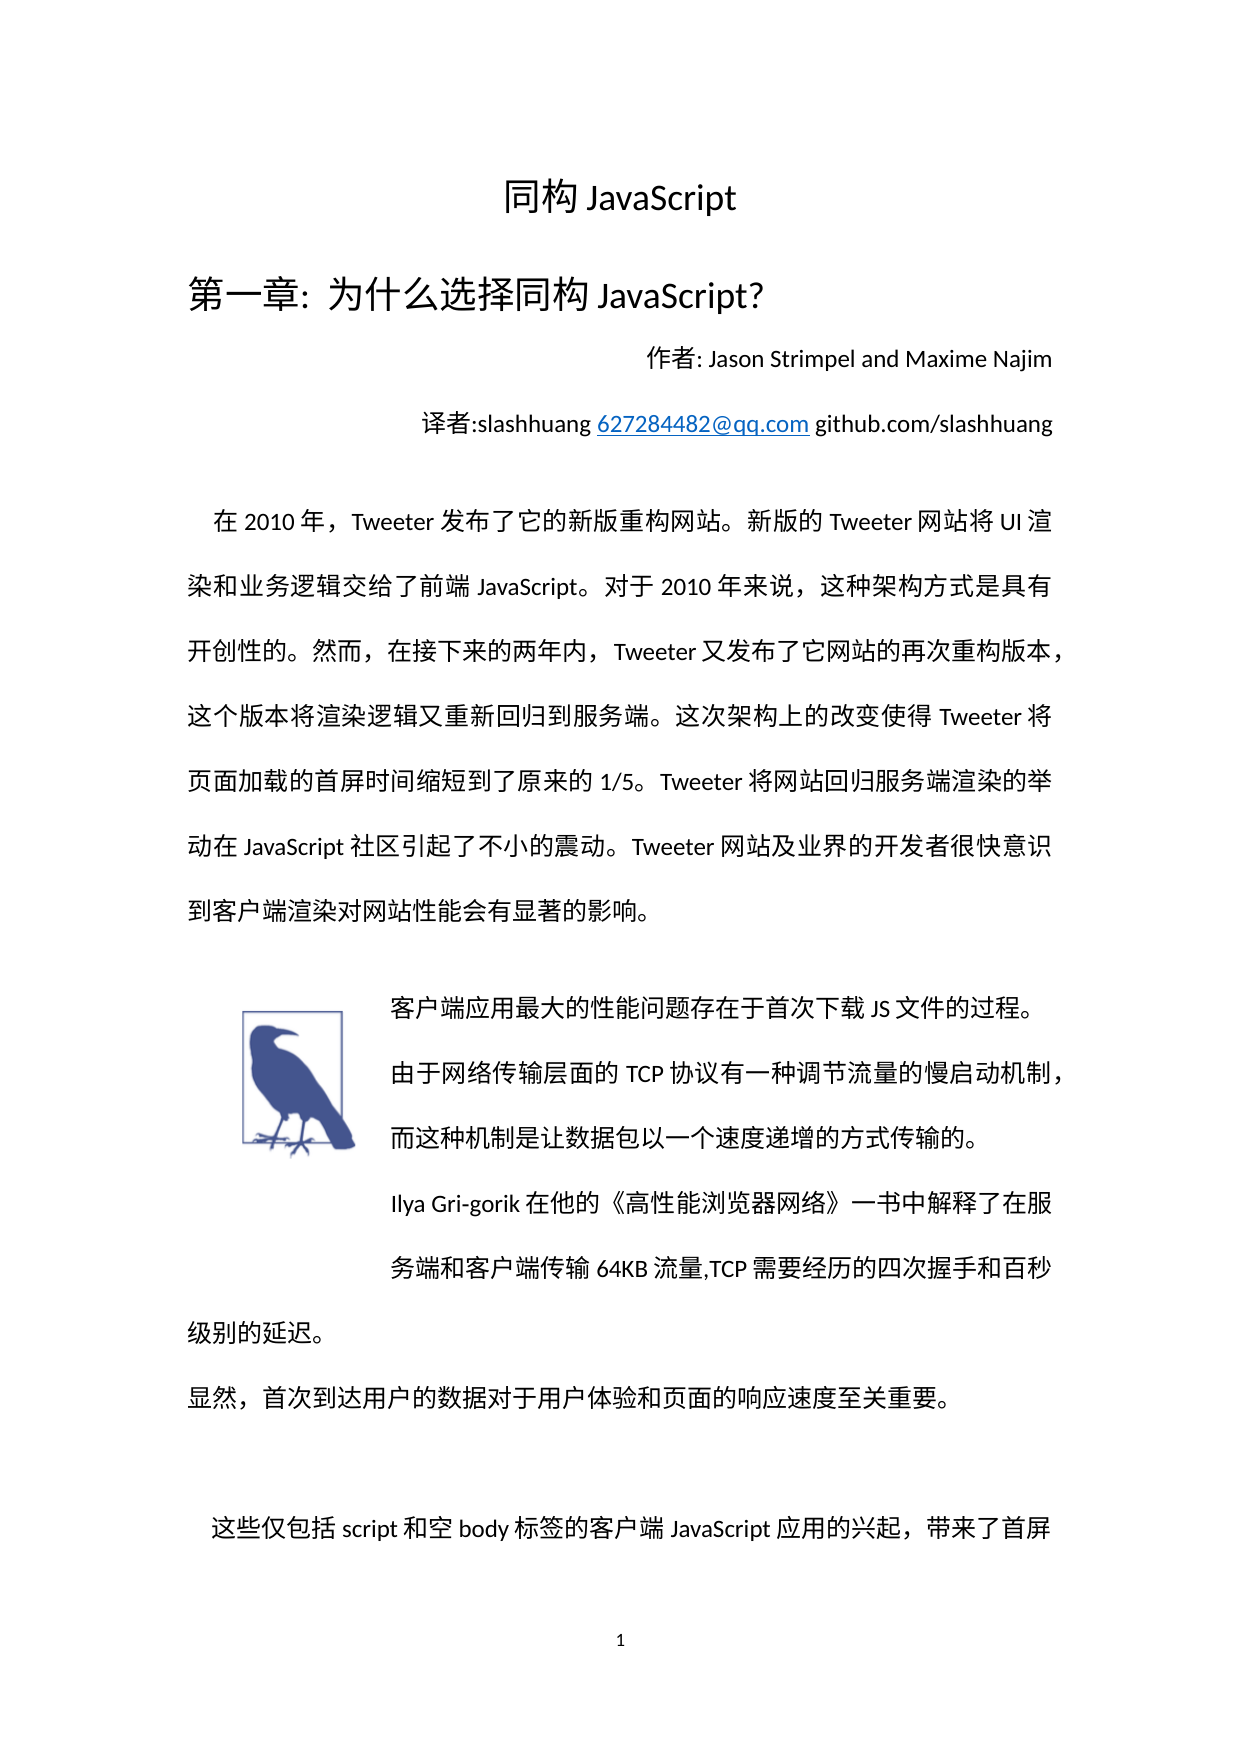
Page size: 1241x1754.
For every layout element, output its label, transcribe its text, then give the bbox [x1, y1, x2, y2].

text Ilya Gri‐gorik在他的《高性能浏览器网络》一书中解释了在服务端和客户端传输64KB流量,TCP需要经历的四次握手和百秒级别的延迟。 [187, 1169, 1053, 1364]
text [187, 1494, 1053, 1559]
text 在2010年，Tweeter发布了它的新版重构网站。新版的Tweeter网站将UI渲染和业务逻辑交给了前端JavaScript。对于2010年来说，这种架构方式是具有开创性的。然而，在接下来的两年内，Tweeter又发布了它网站的再次重构版本，这个版本将渲染逻辑又重新回归到服务端。这次架构上的改变使得Tweeter将页面加载的首屏时间缩短到了原来的1/5。Tweeter将网站回归服务端渲染的举动在JavaScript社区引起了不小的震动。Tweeter网站及业界的开发者很快意识到客户端渲染对网站性能会有显著的影响。 [187, 487, 1053, 942]
text 同构JavaScript [187, 162, 1053, 227]
text 译者:slashhuang 627284482@qq.com github.com/slashhuang [187, 389, 1053, 454]
text 由于网络传输层面的TCP协议有一种调节流量的慢启动机制，而这种机制是让数据包以一个速度递增的方式传输的。 [372, 1039, 1053, 1169]
text 显然，首次到达用户的数据对于用户体验和页面的响应速度至关重要。 [187, 1364, 1053, 1429]
text 客户端应用最大的性能问题存在于首次下载JS文件的过程。 [187, 974, 1053, 1039]
text 作者: Jason Strimpel and Maxime Najim [187, 324, 1053, 389]
picture [187, 987, 372, 1280]
text 第一章: 为什么选择同构JavaScript? [187, 259, 1053, 324]
